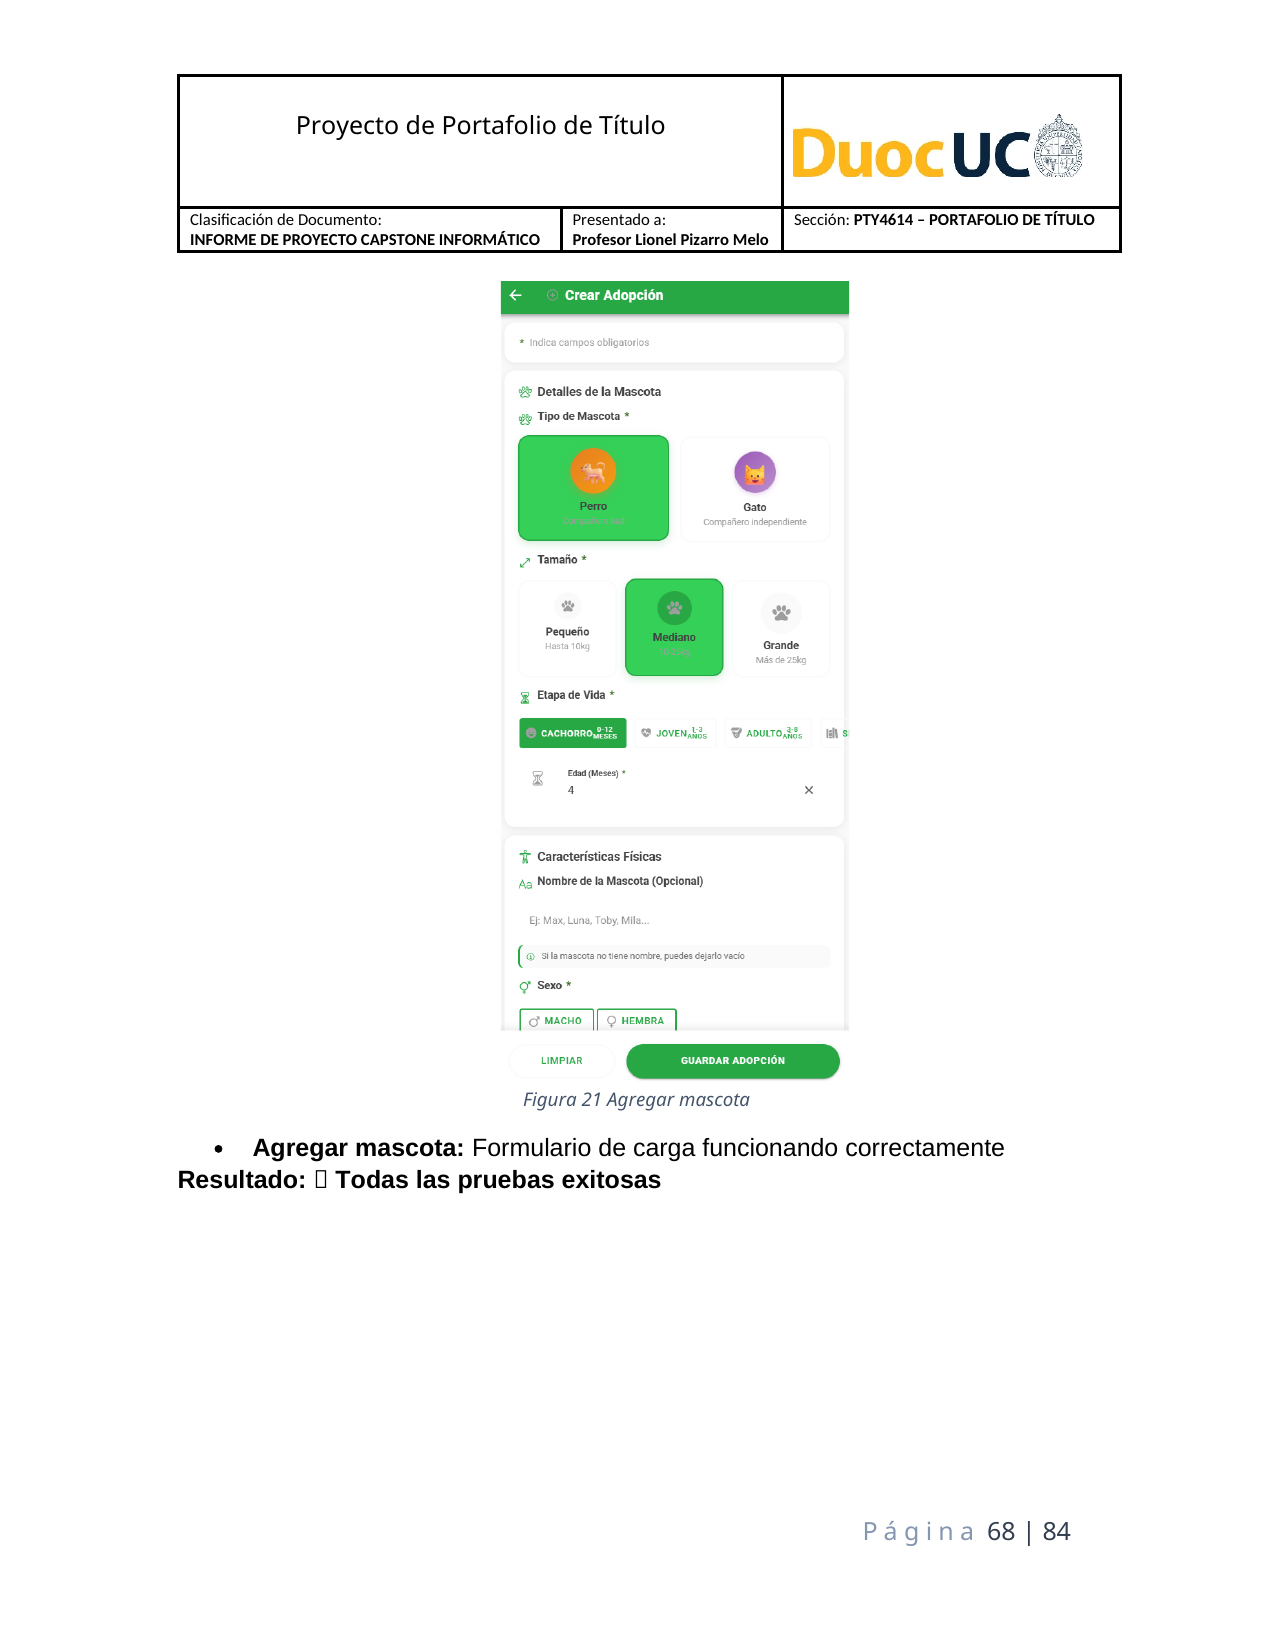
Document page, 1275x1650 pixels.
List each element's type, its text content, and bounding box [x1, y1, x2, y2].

list Agregar mascota: Formulario de carga funcionando correctamente [215, 1133, 1098, 1162]
picture [791, 113, 1083, 176]
picture [500, 281, 850, 1087]
text Figura 21 Agregar mascota [177, 1086, 1098, 1112]
text Resultado: ✅ Todas las pruebas exitosas [177, 1162, 1098, 1196]
